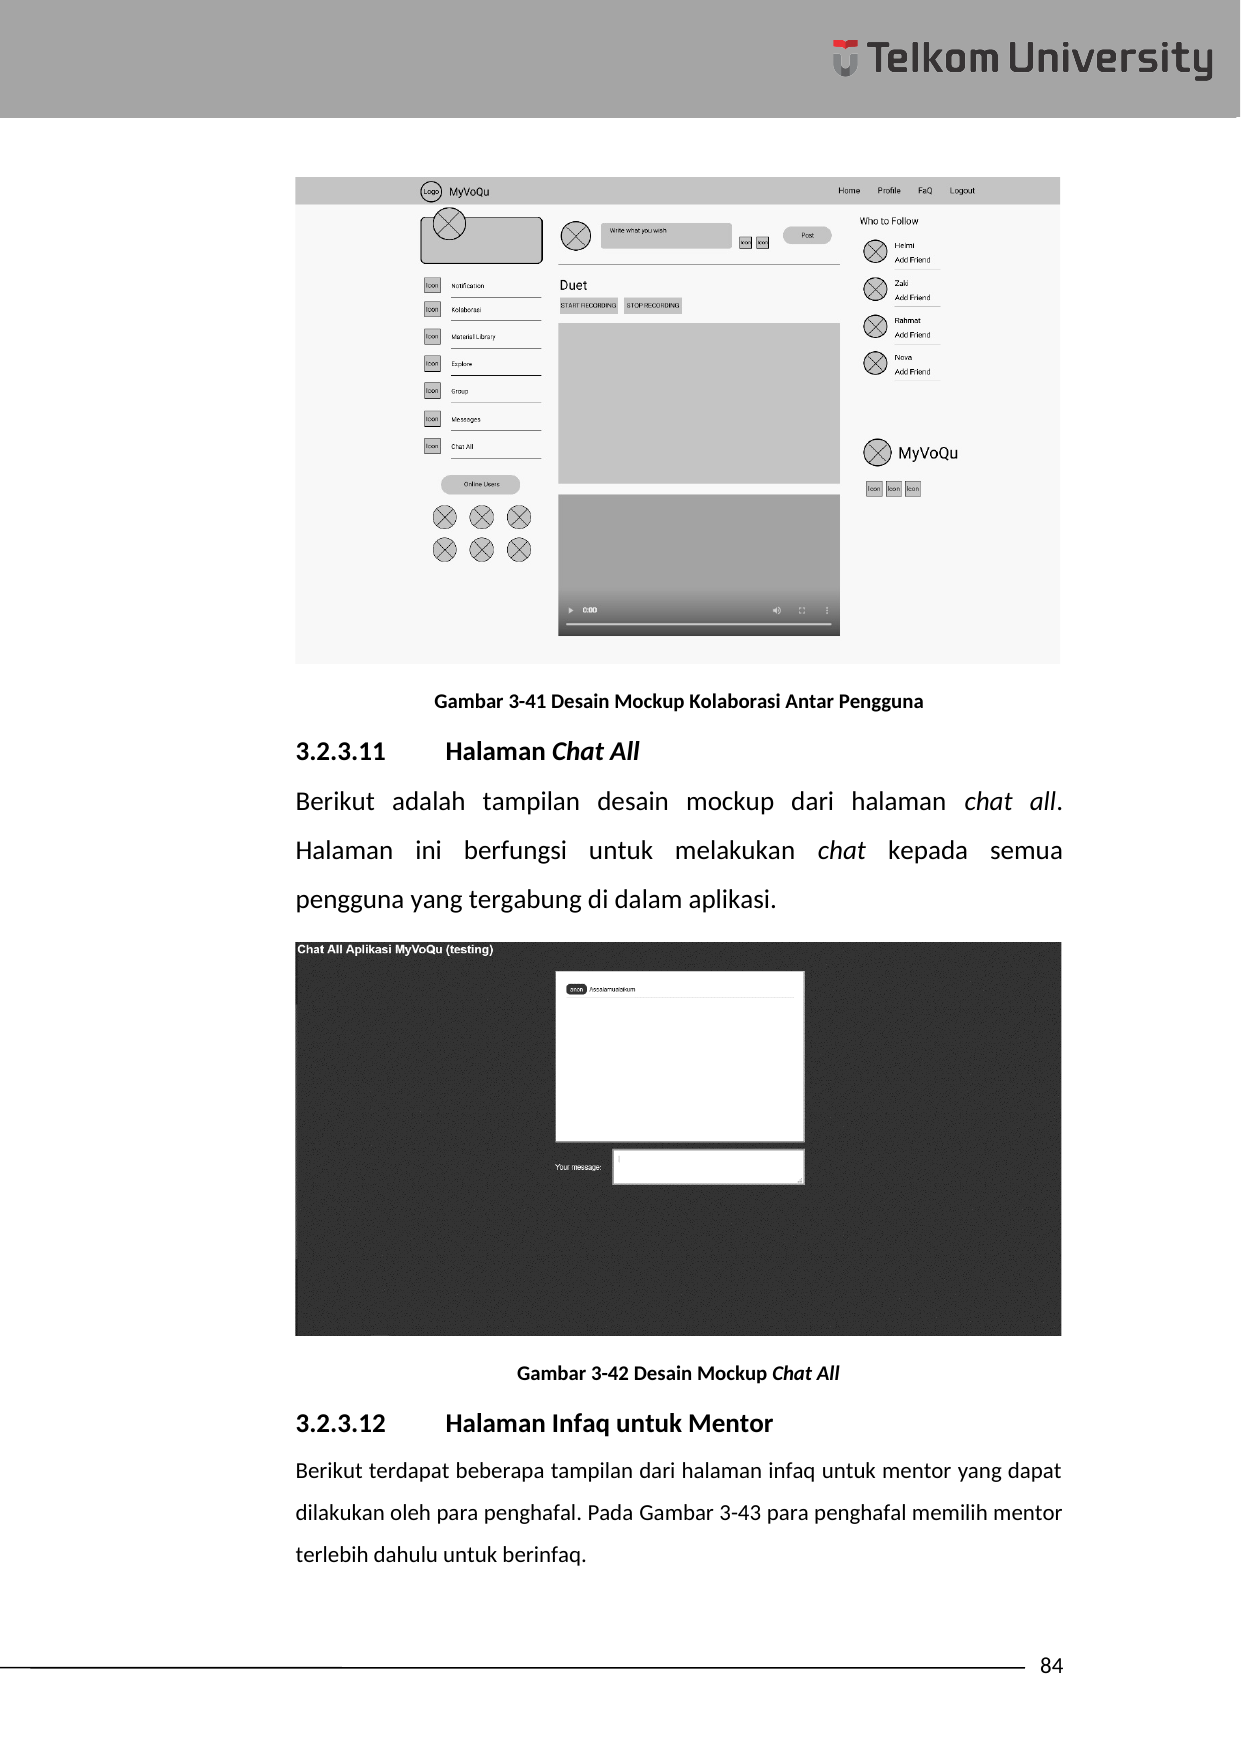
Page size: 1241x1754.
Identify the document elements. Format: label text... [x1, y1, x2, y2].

picture [295, 942, 1062, 1336]
subtitle Halaman Infaq untuk Mentor [295, 1406, 1063, 1439]
subtitle Halaman Chat All [295, 734, 1063, 767]
picture [295, 177, 1060, 664]
text Berikut adalah tampilan desain mockup dari halaman chat all. Halaman ini berfungsi untuk melakukan chat kepada semua pengguna yang tergabung di dalam aplikasi. [295, 784, 1063, 916]
picture [833, 40, 1213, 81]
